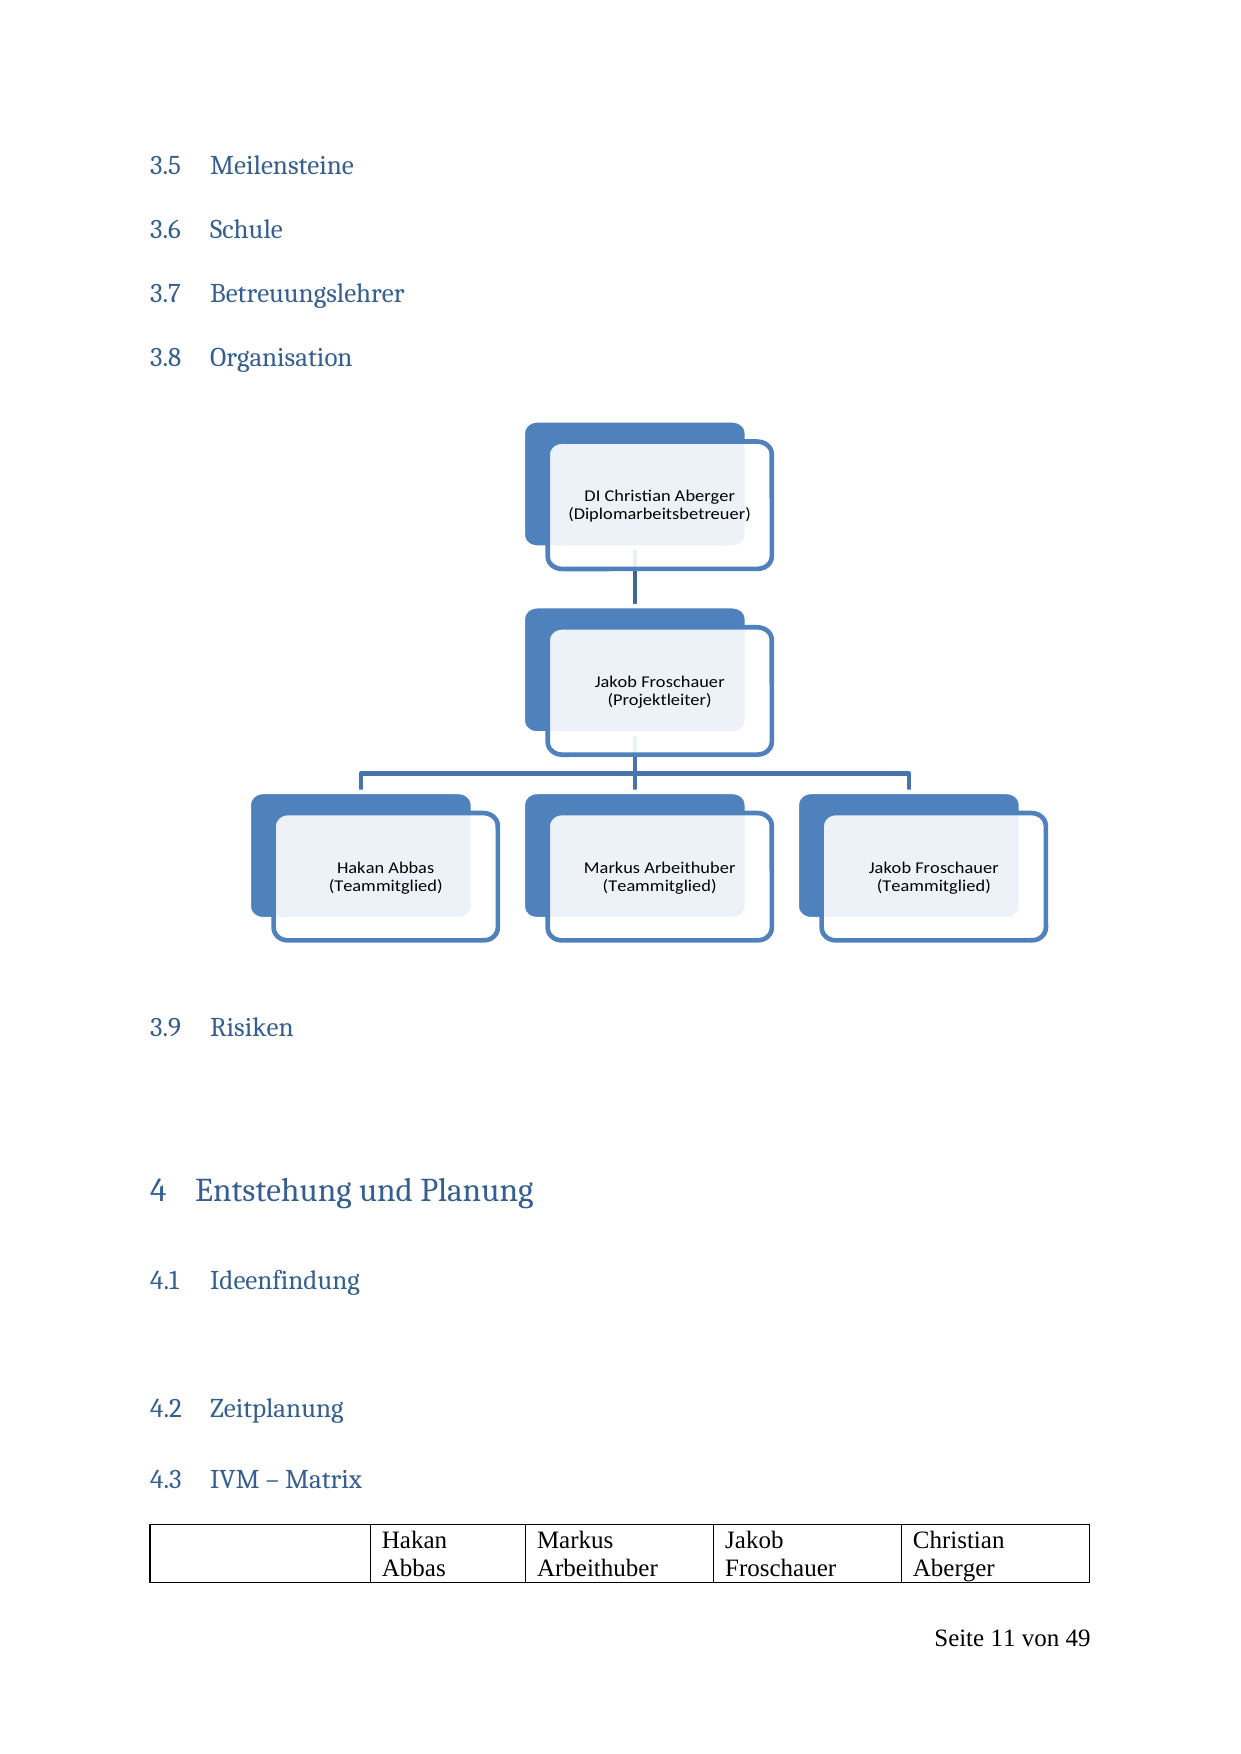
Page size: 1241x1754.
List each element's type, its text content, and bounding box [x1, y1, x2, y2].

subtitle Ideenfindung [150, 1265, 1090, 1296]
subtitle Schule [150, 214, 1090, 245]
table_header Hakan Abbas [371, 1525, 525, 1582]
table_header Christian Aberger [902, 1525, 1089, 1582]
subtitle Zeitplanung [150, 1393, 1090, 1424]
table_header Markus Arbeithuber [526, 1525, 713, 1582]
table_header [151, 1525, 370, 1582]
subtitle Betreuungslehrer [150, 278, 1090, 309]
subtitle Organisation [150, 342, 1090, 373]
subtitle Meilensteine [150, 150, 1090, 181]
subtitle IVM – Matrix [150, 1464, 1090, 1495]
subtitle Entstehung und Planung [150, 1171, 1090, 1209]
subtitle Risiken [150, 1012, 1090, 1043]
table_header Jakob Froschauer [714, 1525, 901, 1582]
